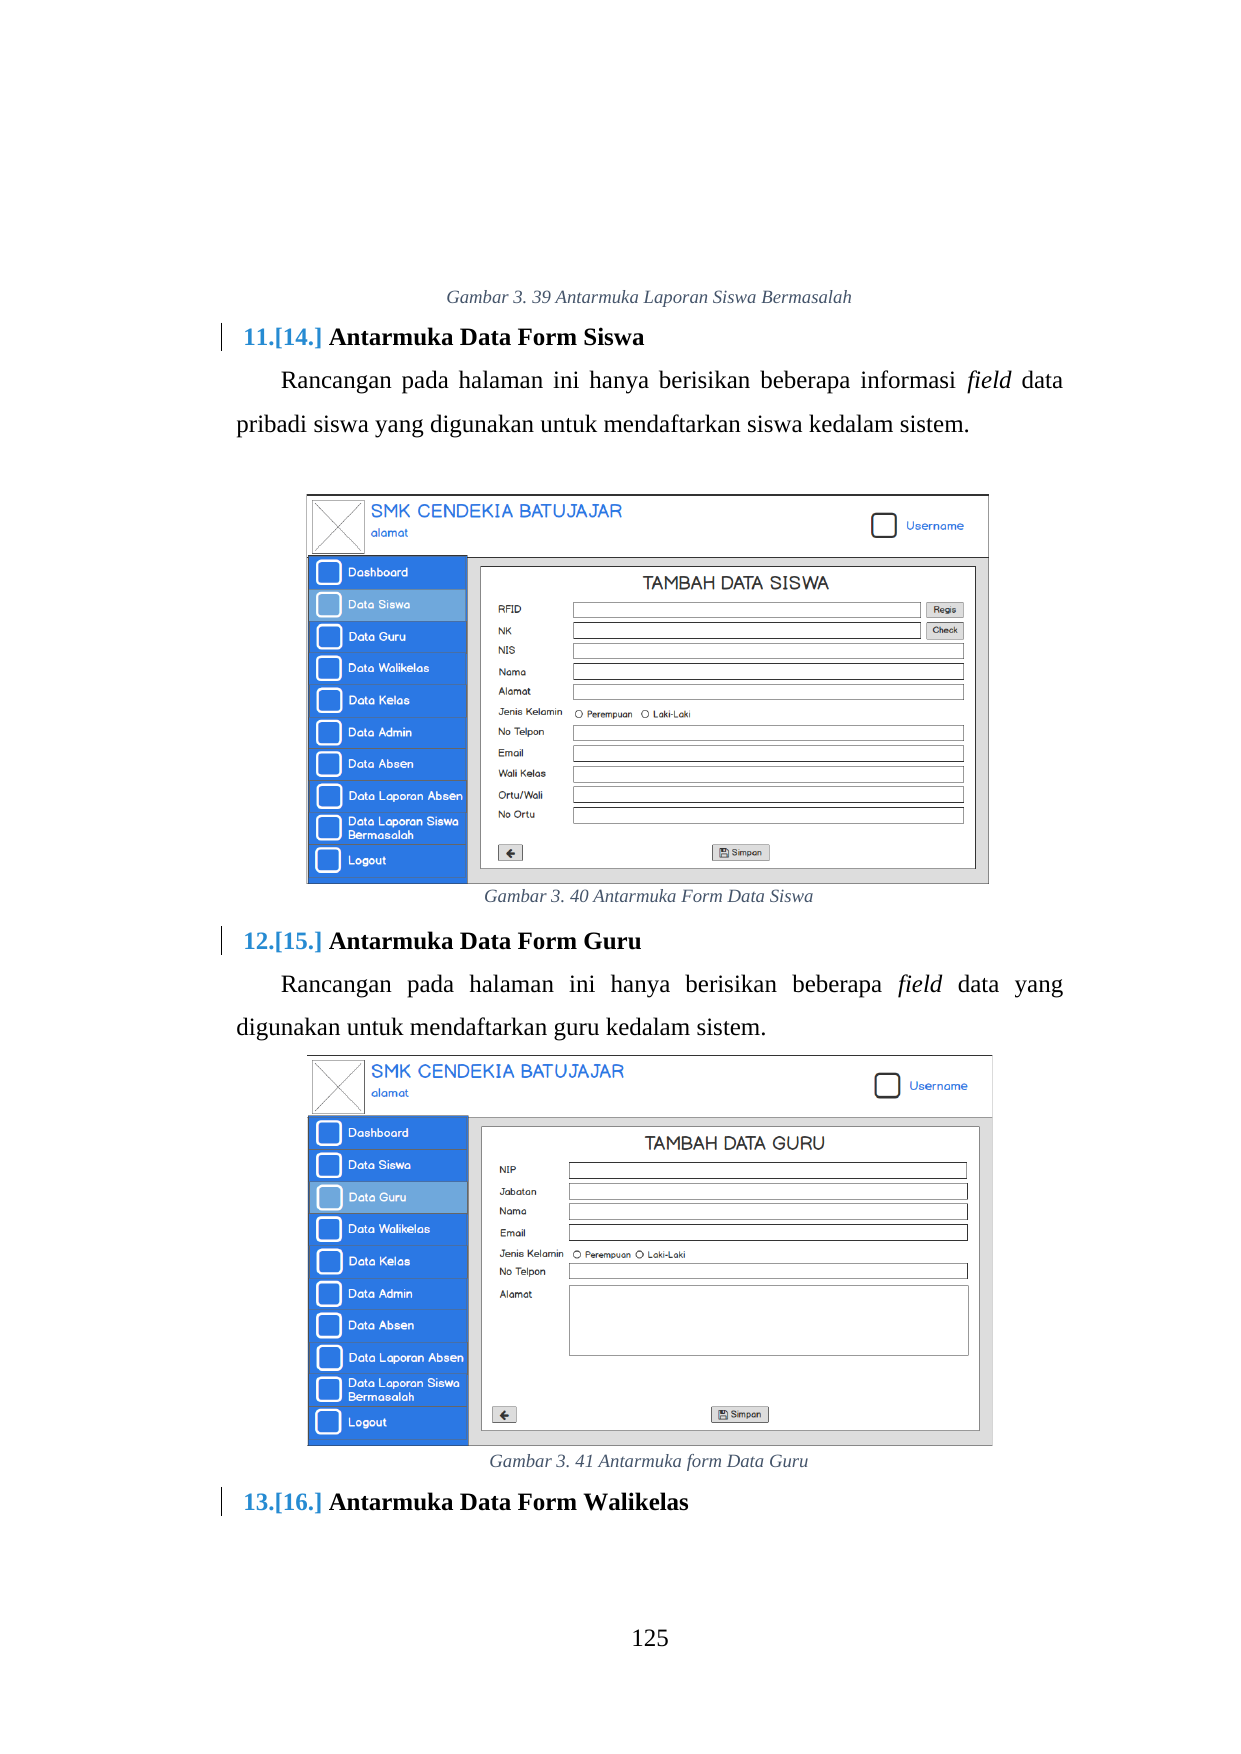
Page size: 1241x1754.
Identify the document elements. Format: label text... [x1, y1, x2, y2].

list Rancangan pada halaman ini hanya berisikan beberapa informasi field data pribadi siswa yang digunakan untuk mendaftarkan siswa kedalam sistem. [236, 366, 1063, 437]
picture [307, 1055, 993, 1446]
list Antarmuka Data Form Siswa [243, 322, 1063, 351]
list Antarmuka Data Form Guru [243, 926, 1063, 955]
text Rancangan pada halaman ini hanya berisikan beberapa field data yang digunakan untuk mendaftarkan guru kedalam sistem. [236, 969, 1063, 1041]
picture [306, 494, 989, 884]
list Antarmuka Data Form Walikelas [243, 1487, 1063, 1516]
